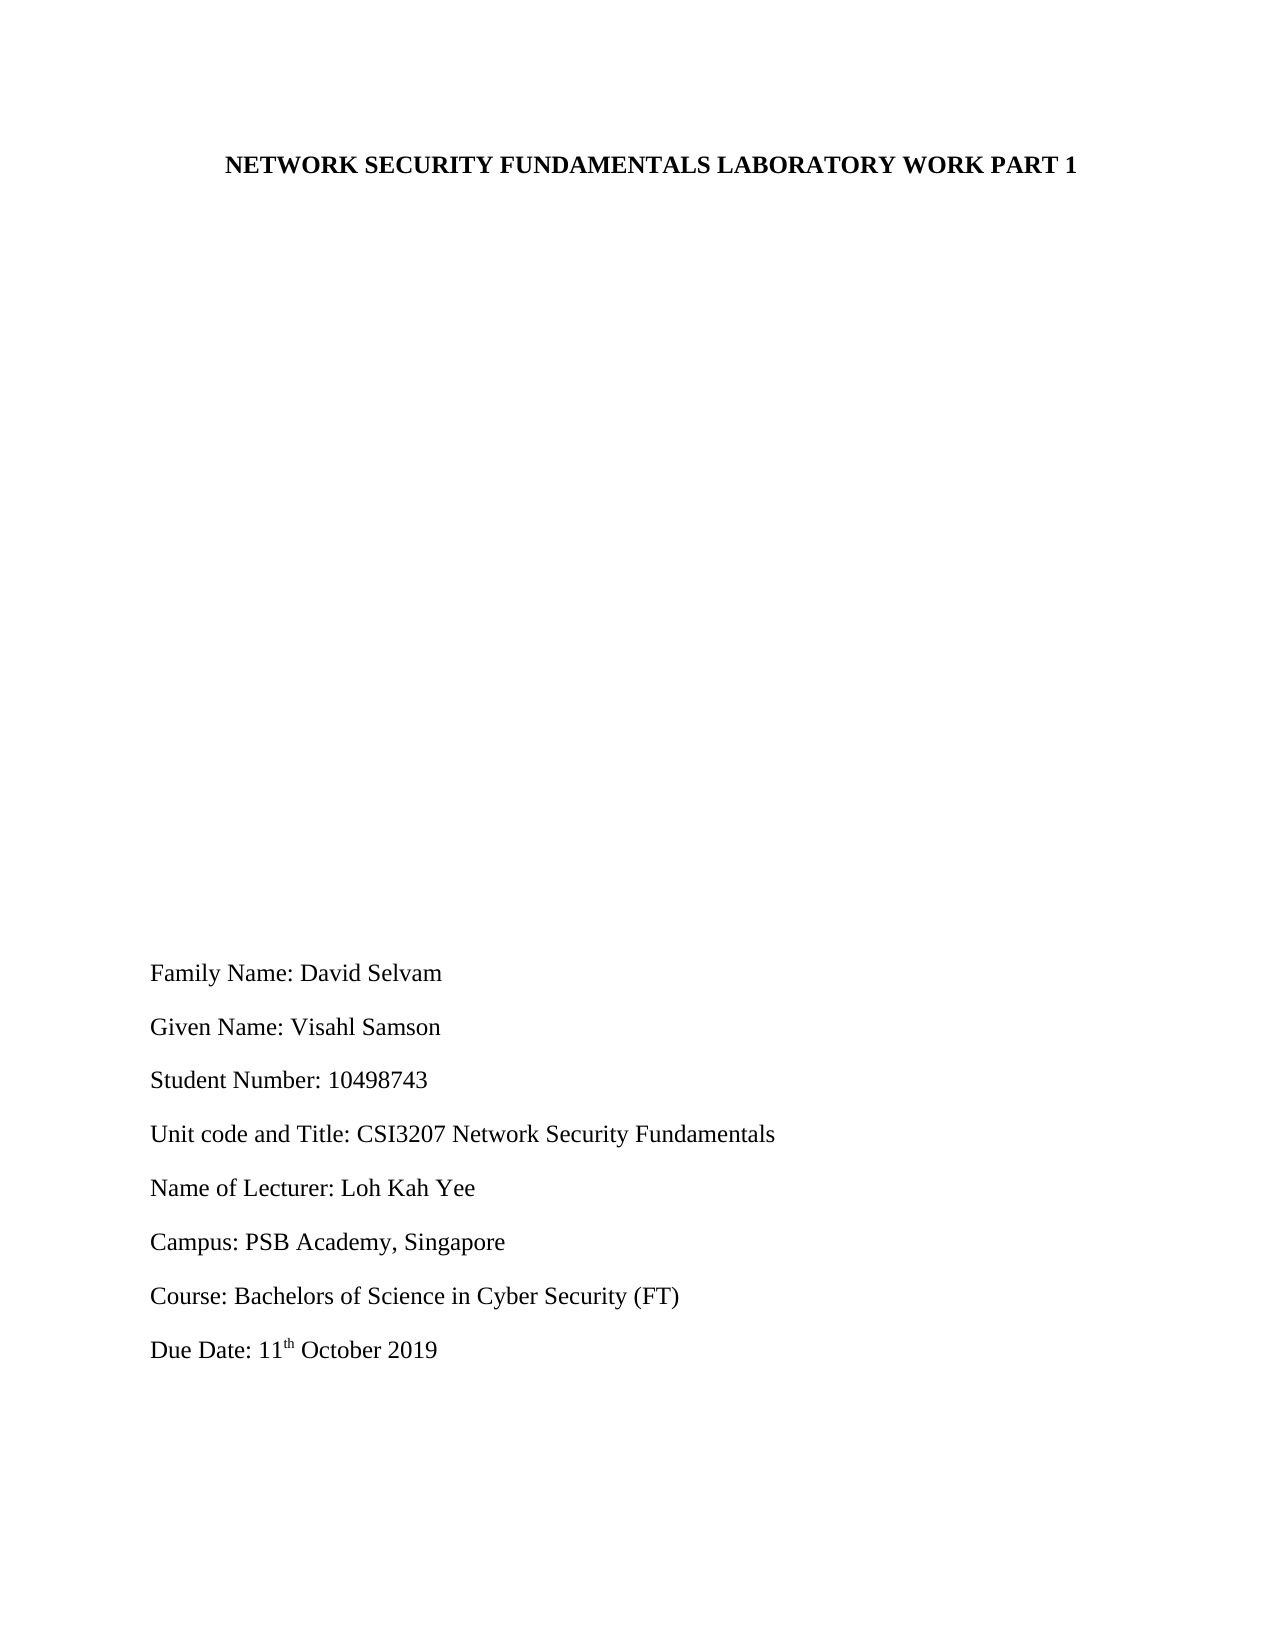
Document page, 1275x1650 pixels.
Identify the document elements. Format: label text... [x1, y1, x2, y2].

text Given Name: Visahl Samson [150, 1012, 1125, 1040]
text NETWORK SECURITY FUNDAMENTALS LABORATORY WORK PART 1 [150, 150, 1125, 179]
text Course: Bachelors of Science in Cyber Security (FT) [150, 1281, 1125, 1310]
text Name of Lecturer: Loh Kah Yee [150, 1173, 1125, 1202]
text Unit code and Title: CSI3207 Network Security Fundamentals [150, 1119, 1125, 1148]
text Family Name: David Selvam [150, 958, 1125, 987]
text Due Date: 11th October 2019 [150, 1335, 1125, 1363]
text Campus: PSB Academy, Singapore [150, 1227, 1125, 1256]
text Student Number: 10498743 [150, 1066, 1125, 1094]
